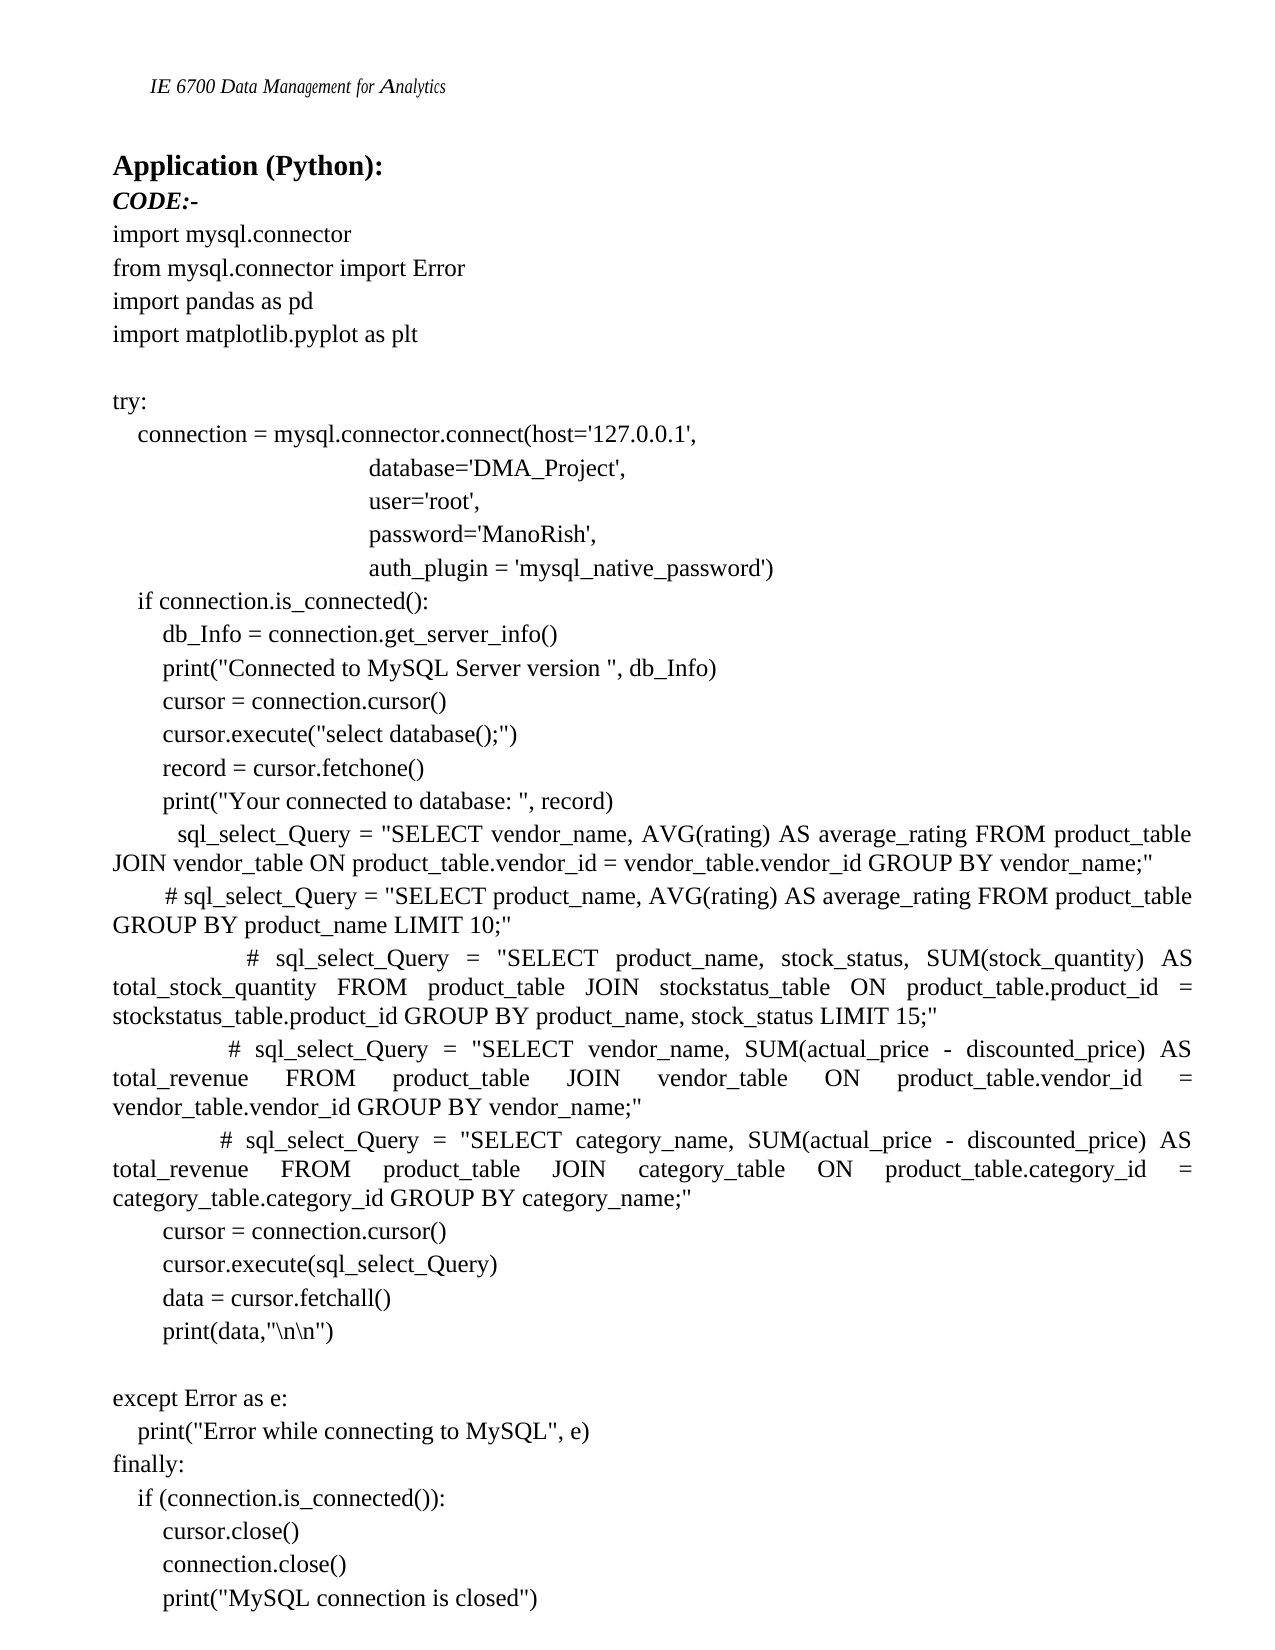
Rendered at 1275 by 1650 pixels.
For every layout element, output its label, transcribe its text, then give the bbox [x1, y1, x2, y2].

text connection.close() [112, 1549, 1194, 1578]
text if (connection.is_connected()): [112, 1483, 1194, 1511]
text Application (Python): [112, 148, 1194, 181]
text # sql_select_Query = "SELECT product_name, AVG(rating) AS average_rating FROM product_table GROUP BY product_name LIMIT 10;" [112, 881, 1194, 939]
text cursor = connection.cursor() [112, 686, 1194, 715]
text user='root', [112, 486, 1194, 515]
text try: [112, 386, 1194, 415]
text print("MySQL connection is closed") [112, 1583, 1194, 1611]
text db_Info = connection.get_server_info() [112, 619, 1194, 648]
text password='ManoRish', [112, 519, 1194, 548]
text from mysql.connector import Error [112, 253, 1194, 281]
text finally: [112, 1449, 1194, 1478]
text if connection.is_connected(): [112, 586, 1194, 615]
text database='DMA_Project', [112, 453, 1194, 481]
text print(data,"\n\n") [112, 1316, 1194, 1345]
text CODE:- [112, 186, 1194, 215]
text data = cursor.fetchall() [112, 1283, 1194, 1311]
text auth_plugin = 'mysql_native_password') [112, 553, 1194, 581]
text cursor = connection.cursor() [112, 1216, 1194, 1245]
text import matplotlib.pyplot as plt [112, 319, 1194, 348]
text print("Connected to MySQL Server version ", db_Info) [112, 653, 1194, 681]
text # sql_select_Query = "SELECT category_name, SUM(actual_price - discounted_price) AS total_revenue FROM product_table JOIN category_table ON product_table.category_id = category_table.category_id GROUP BY category_name;" [112, 1125, 1194, 1211]
text cursor.execute("select database();") [112, 719, 1194, 748]
text cursor.close() [112, 1516, 1194, 1545]
text cursor.execute(sql_select_Query) [112, 1249, 1194, 1278]
text record = cursor.fetchone() [112, 753, 1194, 781]
text # sql_select_Query = "SELECT product_name, stock_status, SUM(stock_quantity) AS total_stock_quantity FROM product_table JOIN stockstatus_table ON product_table.product_id = stockstatus_table.product_id GROUP BY product_name, stock_status LIMIT 15;" [112, 943, 1194, 1030]
text print("Your connected to database: ", record) [112, 786, 1194, 815]
text # sql_select_Query = "SELECT vendor_name, SUM(actual_price - discounted_price) AS total_revenue FROM product_table JOIN vendor_table ON product_table.vendor_id = vendor_table.vendor_id GROUP BY vendor_name;" [112, 1034, 1194, 1121]
text import pandas as pd [112, 286, 1194, 315]
text except Error as e: [112, 1383, 1194, 1411]
text sql_select_Query = "SELECT vendor_name, AVG(rating) AS average_rating FROM product_table JOIN vendor_table ON product_table.vendor_id = vendor_table.vendor_id GROUP BY vendor_name;" [112, 819, 1194, 877]
text import mysql.connector [112, 219, 1194, 248]
text connection = mysql.connector.connect(host='127.0.0.1', [112, 419, 1194, 448]
text print("Error while connecting to MySQL", e) [112, 1416, 1194, 1445]
